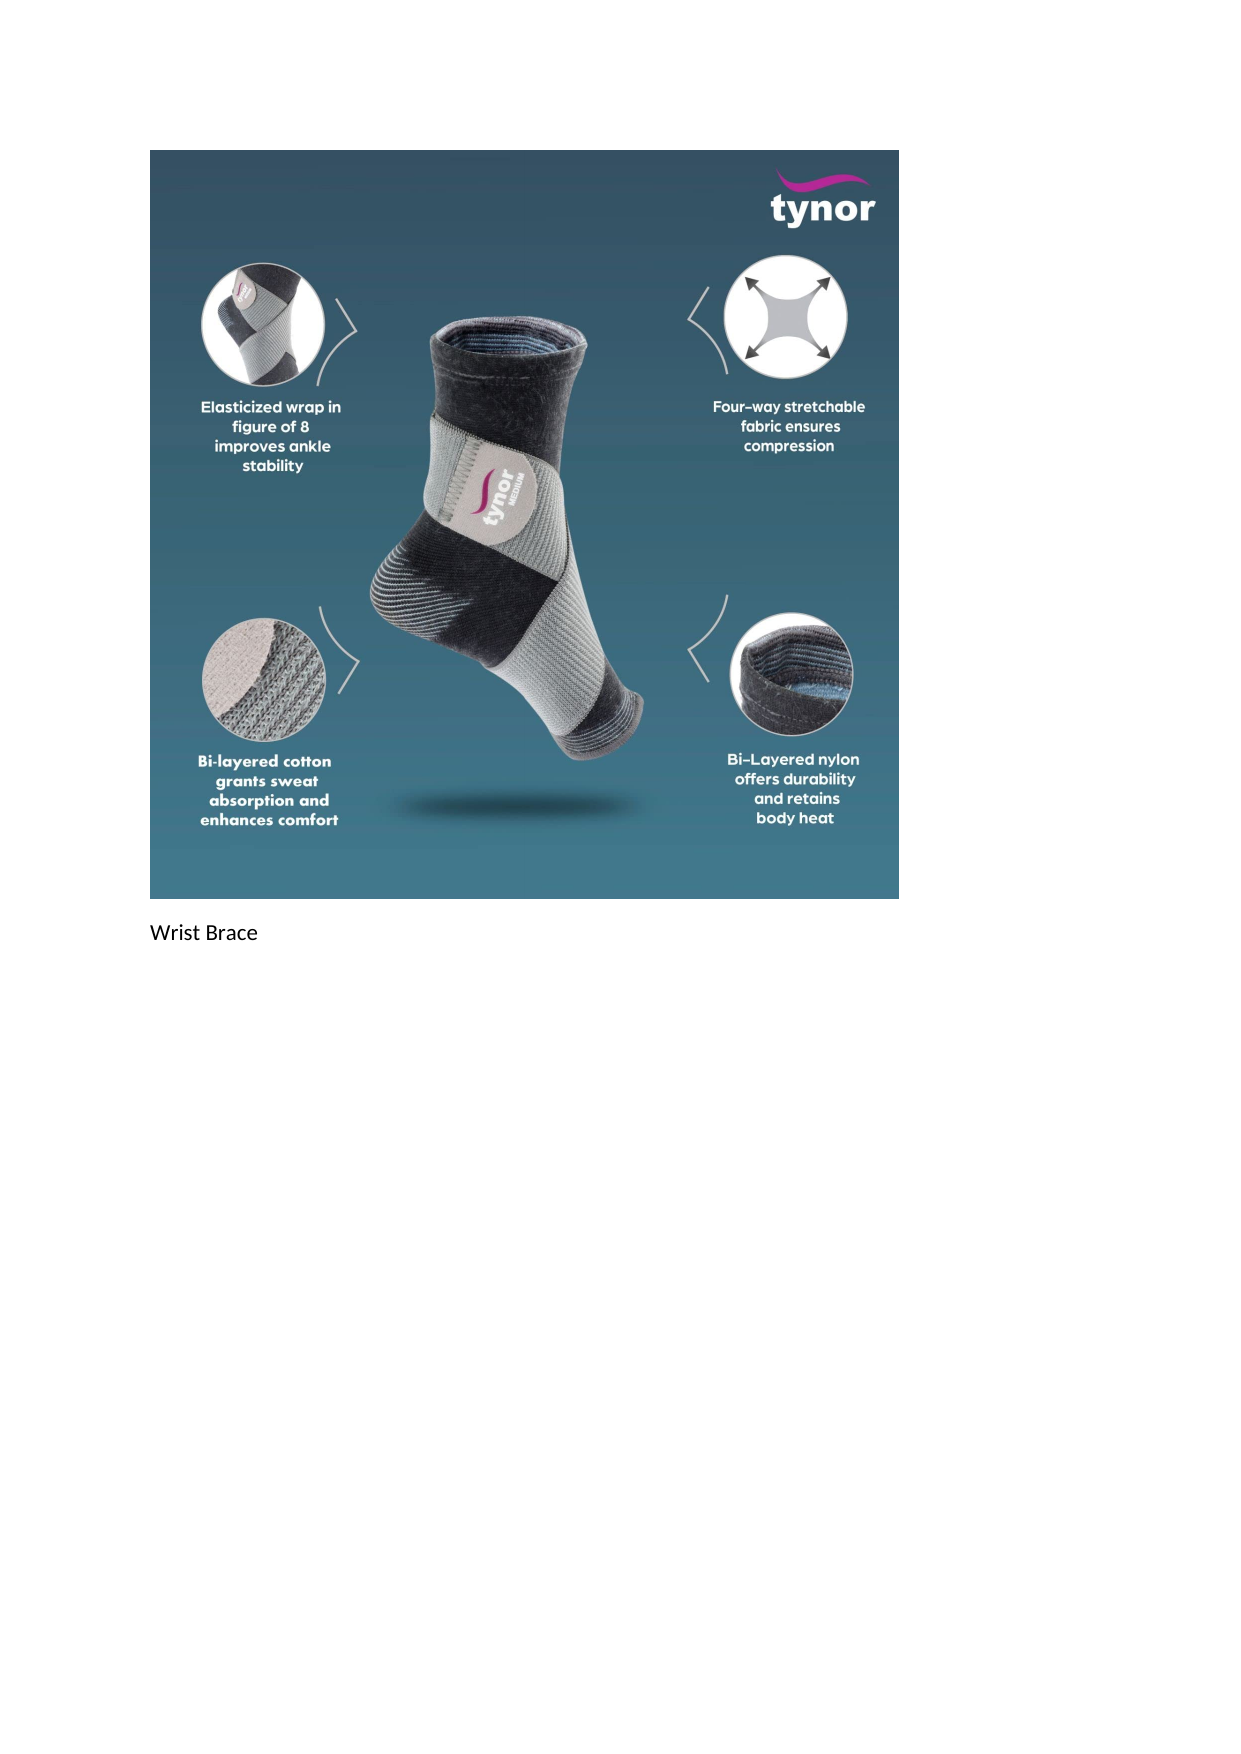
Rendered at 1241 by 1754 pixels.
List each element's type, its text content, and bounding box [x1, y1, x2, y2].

text Wrist Brace [150, 918, 1090, 946]
picture [150, 150, 899, 899]
